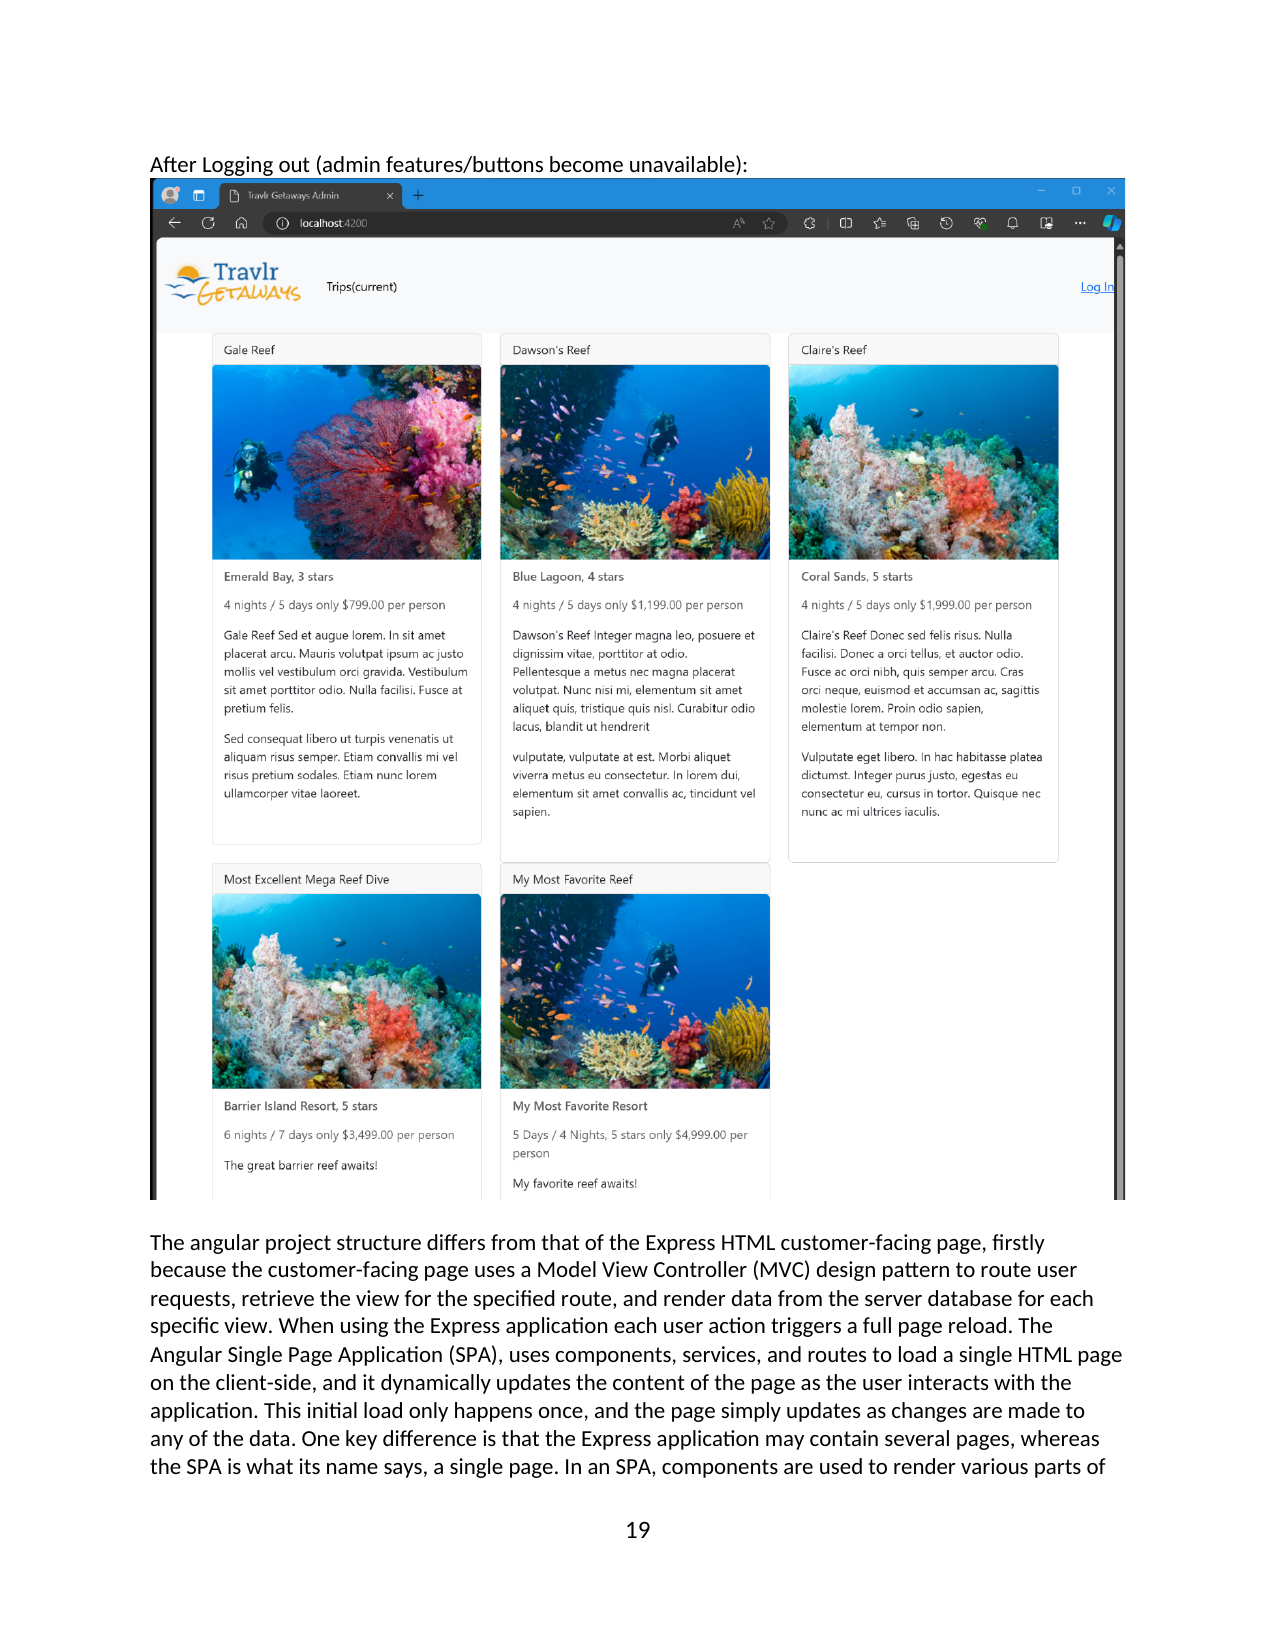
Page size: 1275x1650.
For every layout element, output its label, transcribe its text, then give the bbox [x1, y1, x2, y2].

text After Logging out (admin features/buttons become unavailable): [150, 150, 1125, 178]
picture [150, 178, 1125, 1200]
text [150, 1228, 1125, 1480]
